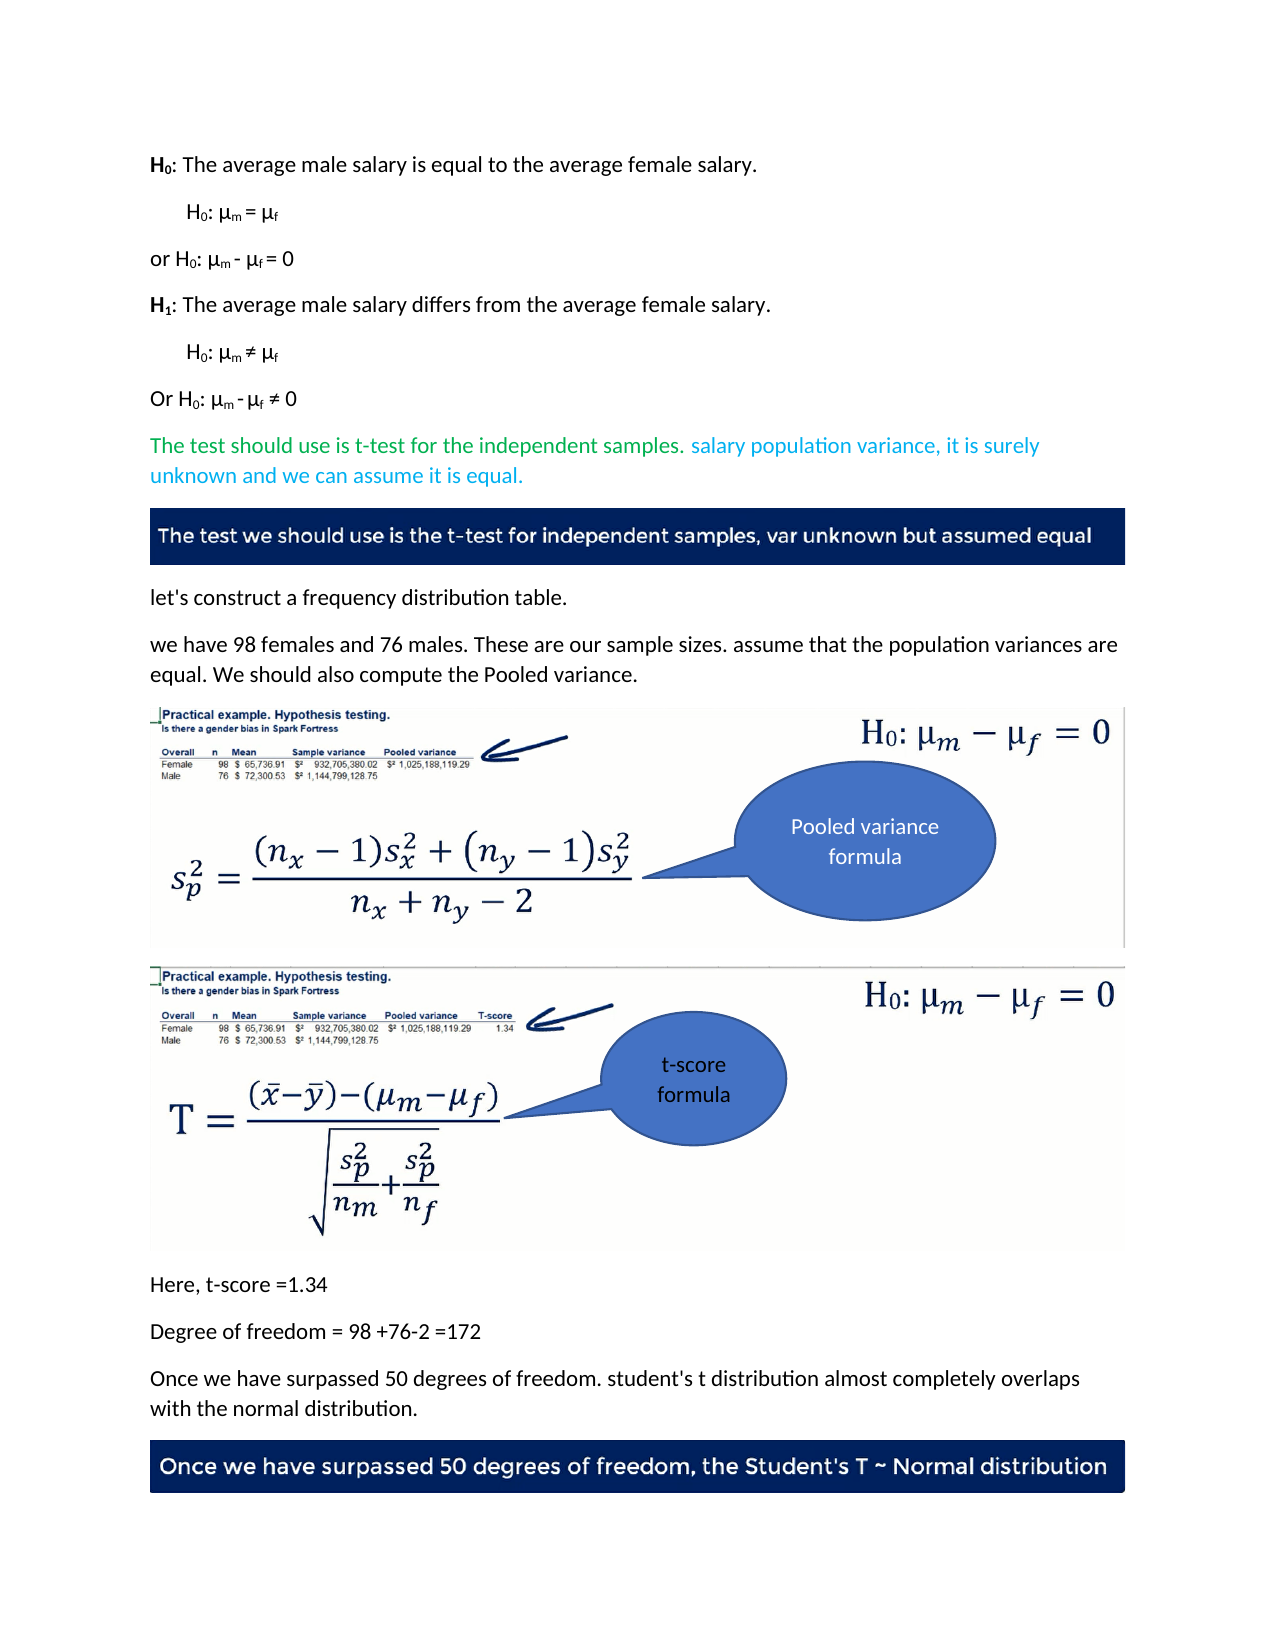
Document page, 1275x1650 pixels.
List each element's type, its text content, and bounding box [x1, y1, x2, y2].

text H1: The average male salary differs from the average female salary. [150, 291, 1125, 319]
picture [150, 707, 1125, 948]
picture [150, 966, 1125, 1251]
picture [150, 1440, 1125, 1493]
text Degree of freedom = 98 +76-2 =172 [150, 1317, 1125, 1345]
text Here, t-score =1.34 [150, 1270, 1125, 1298]
text we have 98 females and 76 males. These are our sample sizes. assume that the population variances are equal. We should also compute the Pooled variance. [150, 630, 1125, 688]
text H0: The average male salary is equal to the average female salary. [150, 150, 1125, 178]
text Or H0: µm - µf ≠ 0 [150, 384, 1125, 412]
picture [150, 508, 1125, 565]
text Once we have surpassed 50 degrees of freedom. student's t distribution almost completely overlaps with the normal distribution. [150, 1364, 1125, 1422]
text H0: µm = µf [150, 197, 1125, 225]
text or H0: µm - µf = 0 [150, 244, 1125, 272]
text The test should use is t-test for the independent samples. salary population variance, it is surely unknown and we can assume it is equal. [150, 431, 1125, 489]
text H0: µm ≠ µf [150, 337, 1125, 366]
text let's construct a frequency distribution table. [150, 583, 1125, 611]
